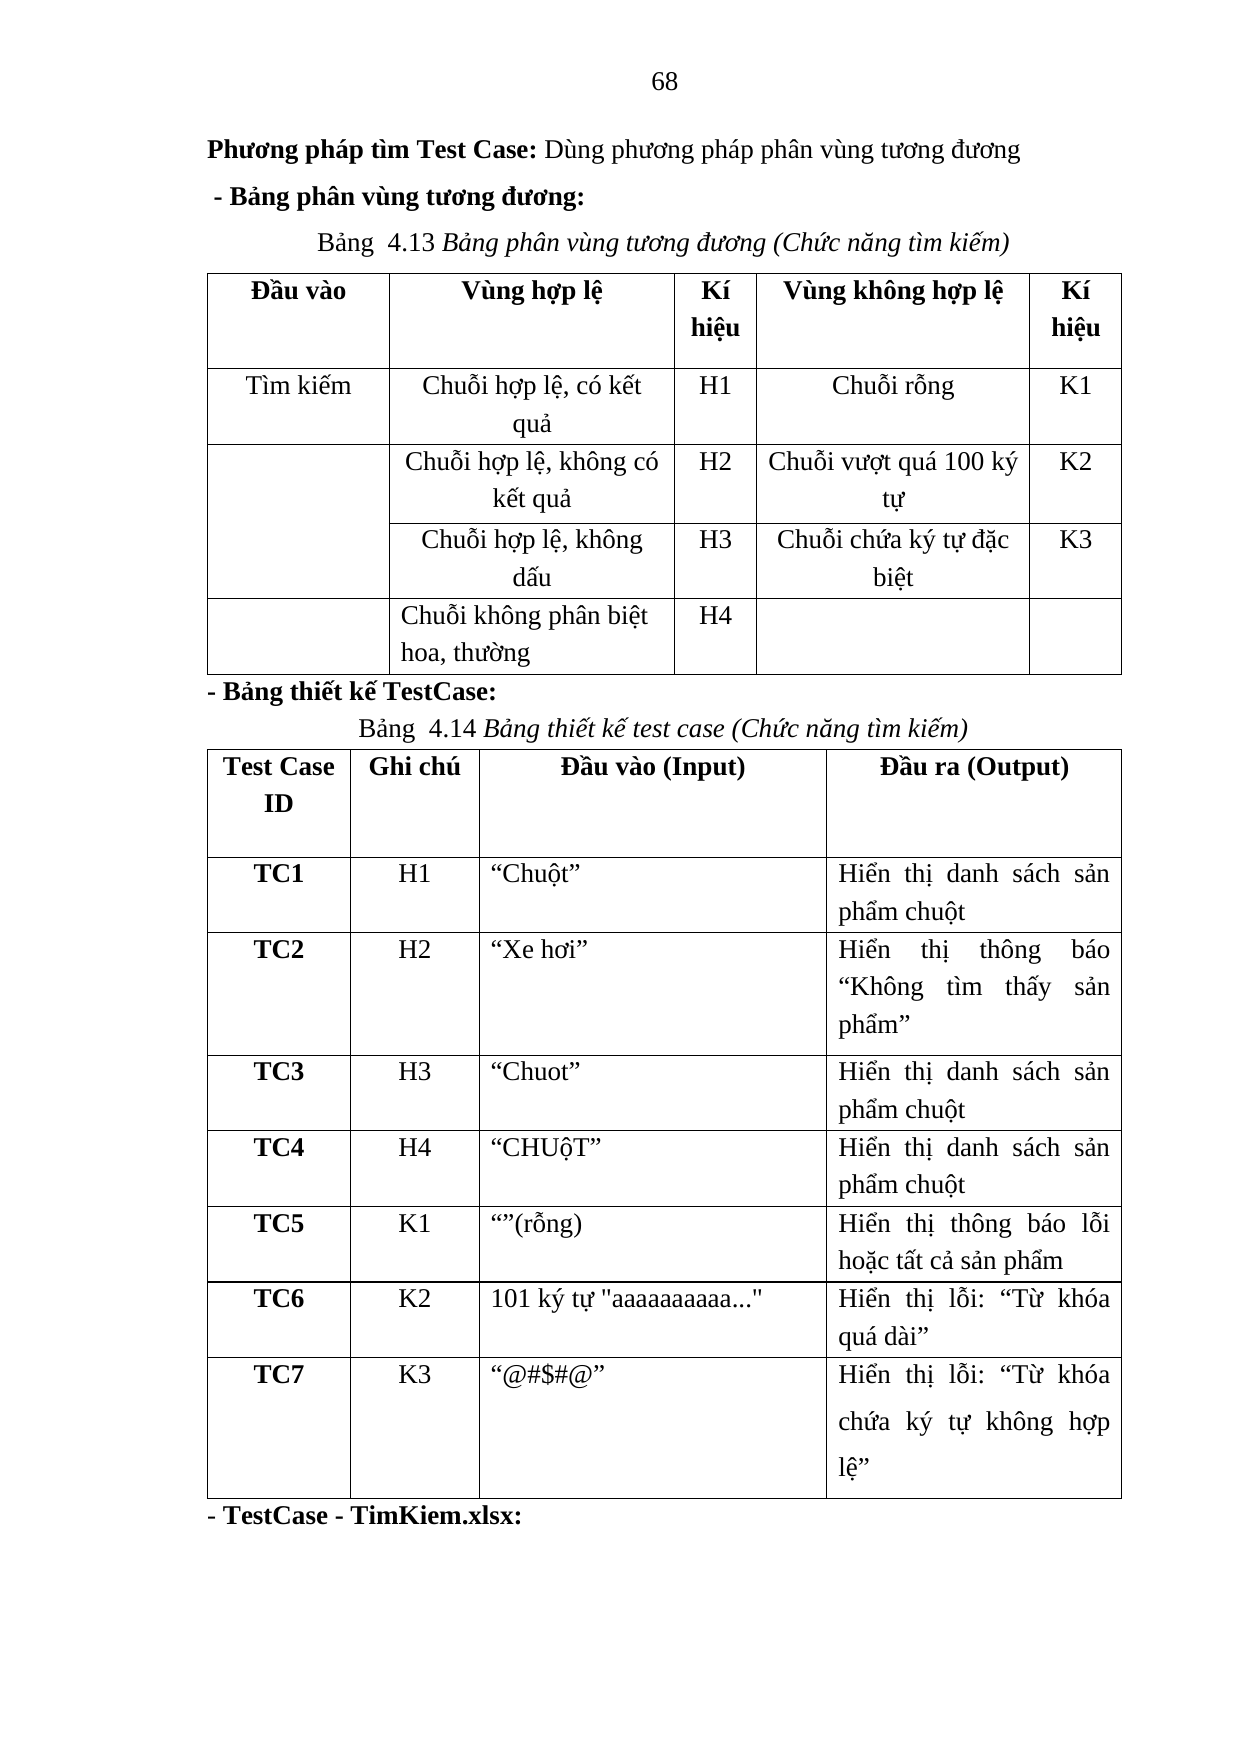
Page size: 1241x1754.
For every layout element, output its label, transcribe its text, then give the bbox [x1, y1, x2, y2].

table_cell TC7 [208, 1358, 350, 1498]
table_cell “Chuot” [480, 1056, 826, 1130]
table_cell TC6 [208, 1283, 350, 1357]
table_cell H4 [351, 1131, 479, 1206]
table_cell [757, 599, 1029, 674]
table_cell K2 [1030, 445, 1121, 522]
table_cell “CHUộT” [480, 1131, 826, 1206]
table_cell Chuỗi chứa ký tự đặc biệt [757, 524, 1029, 598]
table_cell TC3 [208, 1056, 350, 1130]
table_cell Chuỗi rỗng [757, 369, 1029, 444]
table_cell Hiển thị danh sách sản phẩm chuột [827, 858, 1121, 932]
table_cell H2 [351, 933, 479, 1054]
table_cell TC4 [208, 1131, 350, 1206]
table_cell K1 [1030, 369, 1121, 444]
table_header Đầu vào (Input) [480, 750, 826, 857]
table_cell H1 [675, 369, 756, 444]
table_cell “”(rỗng) [480, 1207, 826, 1281]
text Bảng 4.14 Bảng thiết kế test case (Chức năng tìm kiếm) [207, 712, 1122, 743]
table_header Kí hiệu [1030, 274, 1121, 368]
table_cell [208, 445, 389, 598]
table_cell H2 [675, 445, 756, 522]
table_cell “Xe hơi” [480, 933, 826, 1054]
table_cell TC2 [208, 933, 350, 1054]
table_header Đầu ra (Output) [827, 750, 1121, 857]
table_cell Chuỗi hợp lệ, không có kết quả [390, 445, 674, 522]
table_cell K2 [351, 1283, 479, 1357]
table_cell Tìm kiếm [208, 369, 389, 444]
table_cell Hiển thị lỗi: “Từ khóa quá dài” [827, 1283, 1121, 1357]
text - TestCase - TimKiem.xlsx: [207, 1499, 1122, 1530]
table_cell H3 [675, 524, 756, 598]
table_header Đầu vào [208, 274, 389, 368]
table_cell Hiển thị danh sách sản phẩm chuột [827, 1131, 1121, 1206]
table_cell [1030, 599, 1121, 674]
table_cell H1 [351, 858, 479, 932]
table_cell [208, 599, 389, 674]
table_cell 101 ký tự "aaaaaaaaaa..." [480, 1283, 826, 1357]
table_header Vùng hợp lệ [390, 274, 674, 368]
table_cell Chuỗi vượt quá 100 ký tự [757, 445, 1029, 522]
table_cell K1 [351, 1207, 479, 1281]
text Phương pháp tìm Test Case: Dùng phương pháp phân vùng tương đương [207, 133, 1122, 164]
text Bảng 4.13 Bảng phân vùng tương đương (Chức năng tìm kiếm) [207, 226, 1122, 257]
table_cell Chuỗi hợp lệ, không dấu [390, 524, 674, 598]
table_cell “@#$#@” [480, 1358, 826, 1498]
table_cell H3 [351, 1056, 479, 1130]
table_cell Hiển thị danh sách sản phẩm chuột [827, 1056, 1121, 1130]
table_cell K3 [351, 1358, 479, 1498]
table_cell K3 [1030, 524, 1121, 598]
table_cell TC5 [208, 1207, 350, 1281]
text - Bảng thiết kế TestCase: [207, 675, 1122, 706]
table_header Kí hiệu [675, 274, 756, 368]
table_cell Hiển thị thông báo lỗi hoặc tất cả sản phẩm [827, 1207, 1121, 1281]
text - Bảng phân vùng tương đương: [207, 179, 1122, 211]
table_cell Hiển thị thông báo “Không tìm thấy sản phẩm” [827, 933, 1121, 1054]
table_header Vùng không hợp lệ [757, 274, 1029, 368]
table_cell Chuỗi hợp lệ, có kết quả [390, 369, 674, 444]
table_cell “Chuột” [480, 858, 826, 932]
table_header Test Case ID [208, 750, 350, 857]
table_cell H4 [675, 599, 756, 674]
table_cell Hiển thị lỗi: “Từ khóa chứa ký tự không hợp lệ” [827, 1358, 1121, 1498]
table_cell Chuỗi không phân biệt hoa, thường [390, 599, 674, 674]
table_header Ghi chú [351, 750, 479, 857]
table_cell TC1 [208, 858, 350, 932]
